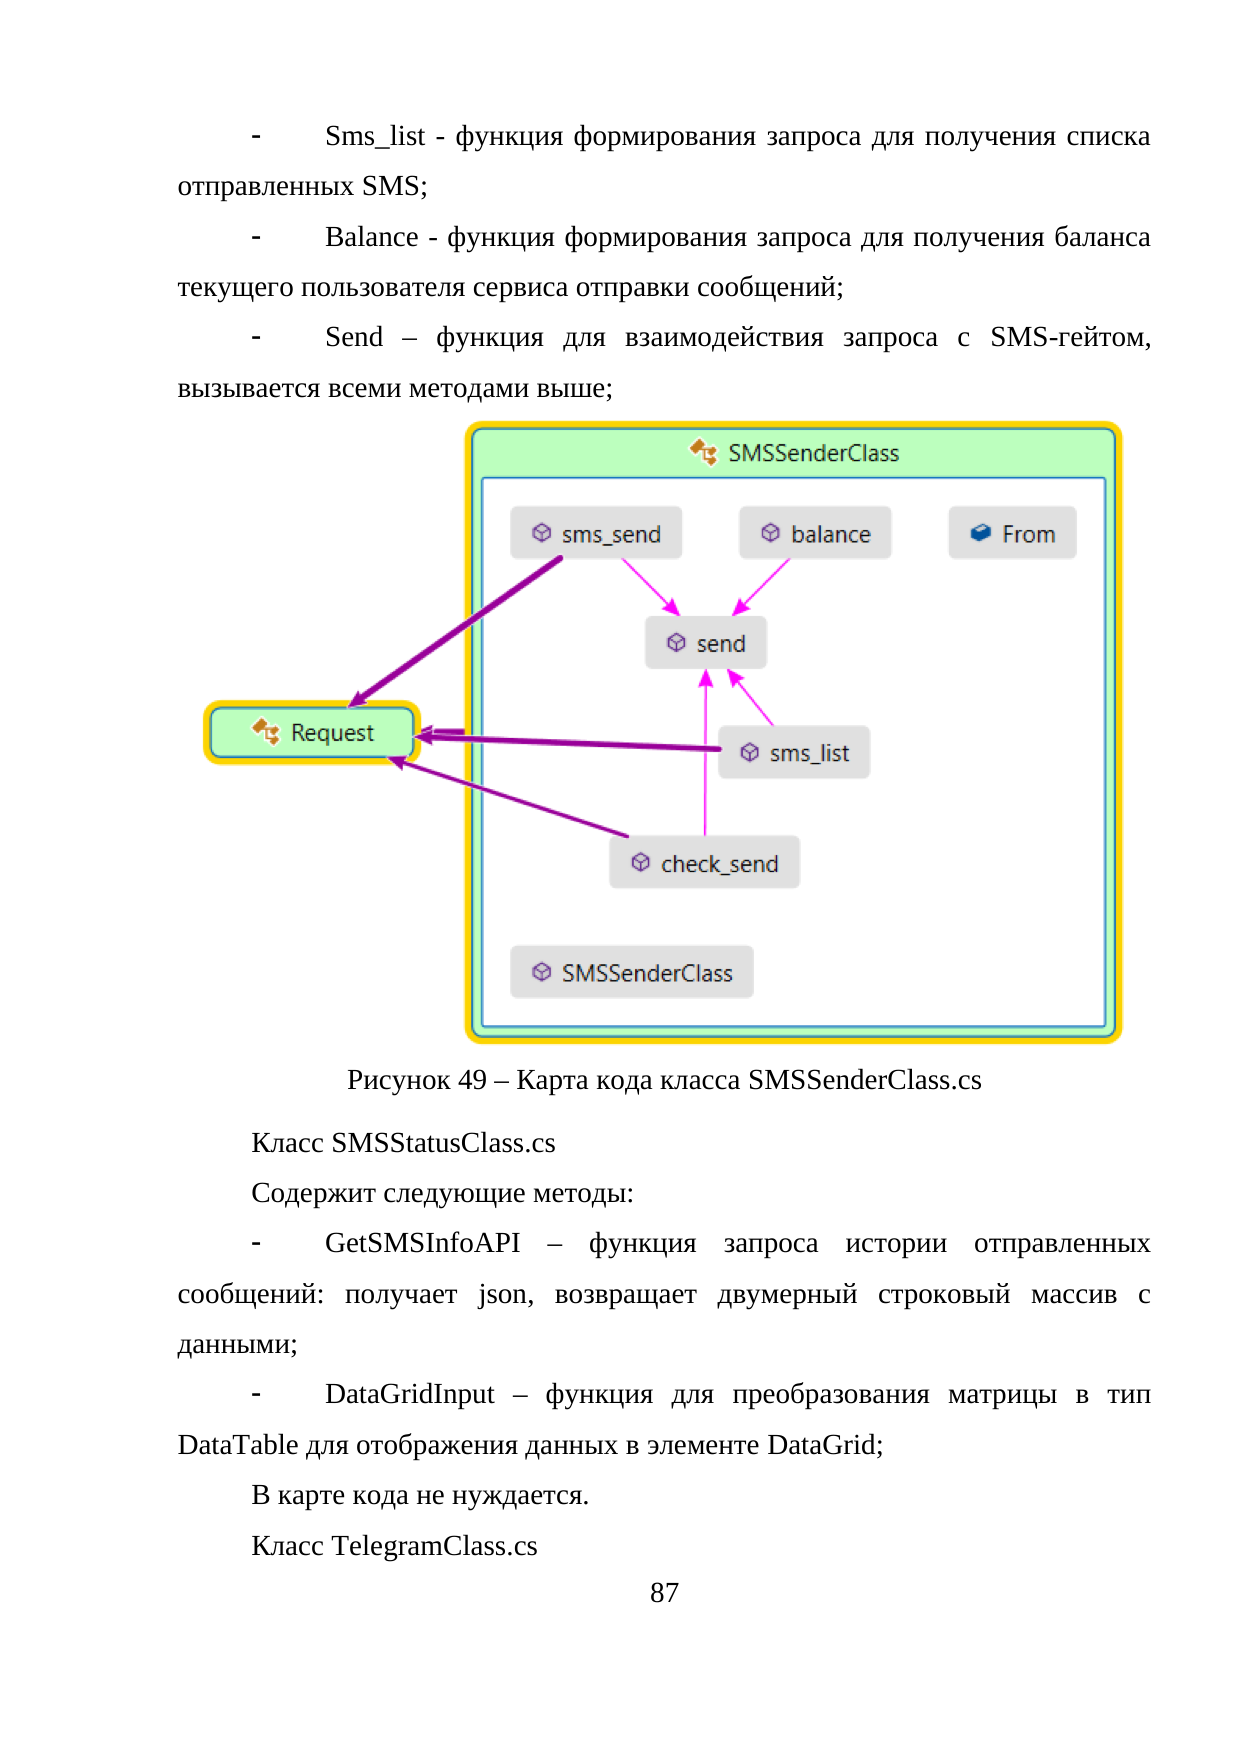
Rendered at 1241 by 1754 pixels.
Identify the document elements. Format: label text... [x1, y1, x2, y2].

text В карте кода не нуждается. [177, 1477, 1152, 1511]
text Рисунок 49 – Карта кода класса SMSSenderClass.cs [177, 1062, 1152, 1096]
list Balance - функция формирования запроса для получения баланса текущего пользователя сервиса отправки сообщений; [177, 219, 1152, 303]
list DataGridInput – функция для преобразования матрицы в тип DataTable для отображения данных в элементе DataGrid; [177, 1377, 1152, 1461]
text Класс SMSStatusClass.cs [177, 1125, 1152, 1158]
list Sms_list - функция формирования запроса для получения списка отправленных SMS; [177, 118, 1152, 202]
picture [202, 420, 1127, 1046]
text Класс TelegramClass.cs [177, 1528, 1152, 1561]
text Содержит следующие методы: [177, 1175, 1152, 1209]
list Send – функция для взаимодействия запроса с SMS-гейтом, вызывается всеми методами выше; [177, 319, 1152, 403]
list GetSMSInfoAPI – функция запроса истории отправленных сообщений: получает json, возвращает двумерный строковый массив с данными; [177, 1226, 1152, 1360]
